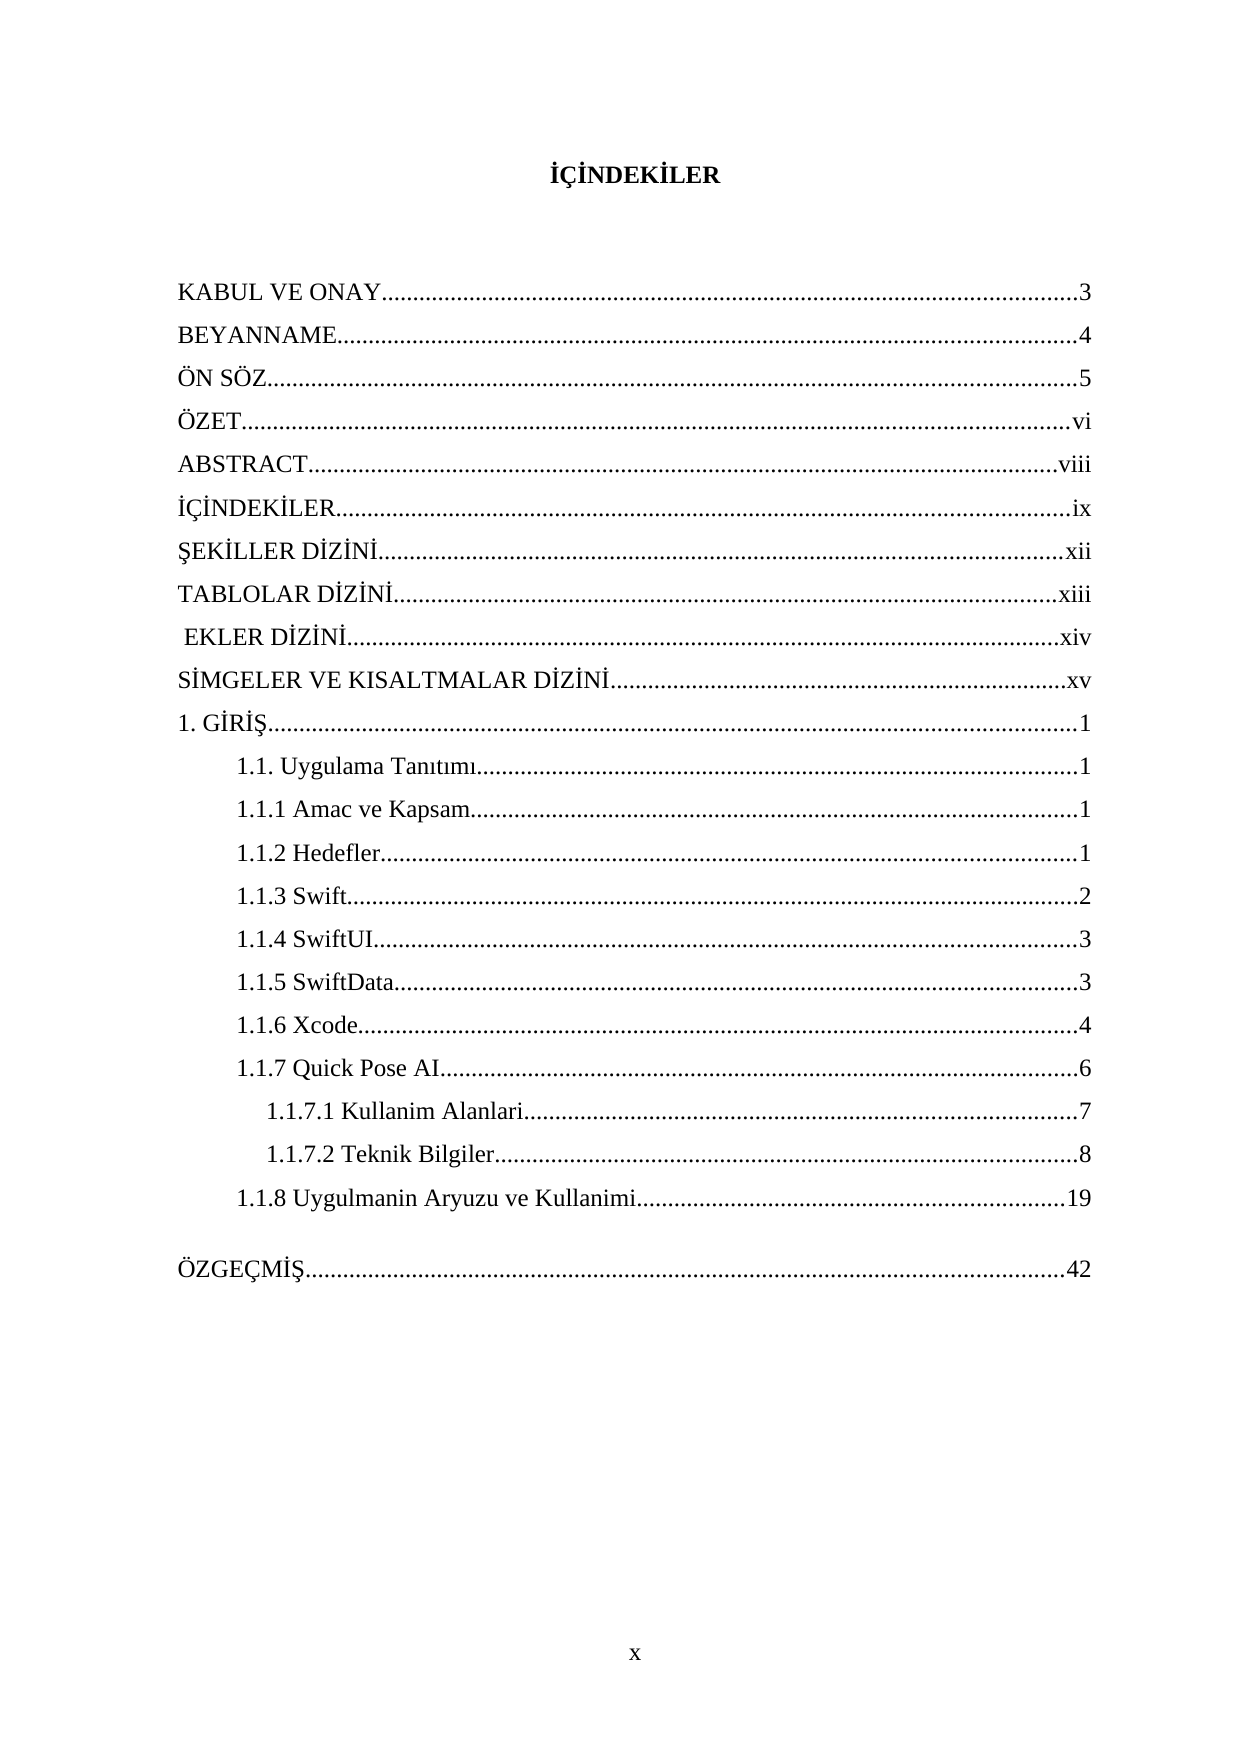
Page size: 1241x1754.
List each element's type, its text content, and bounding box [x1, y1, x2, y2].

subtitle İÇİNDEKİLER [177, 160, 1093, 189]
